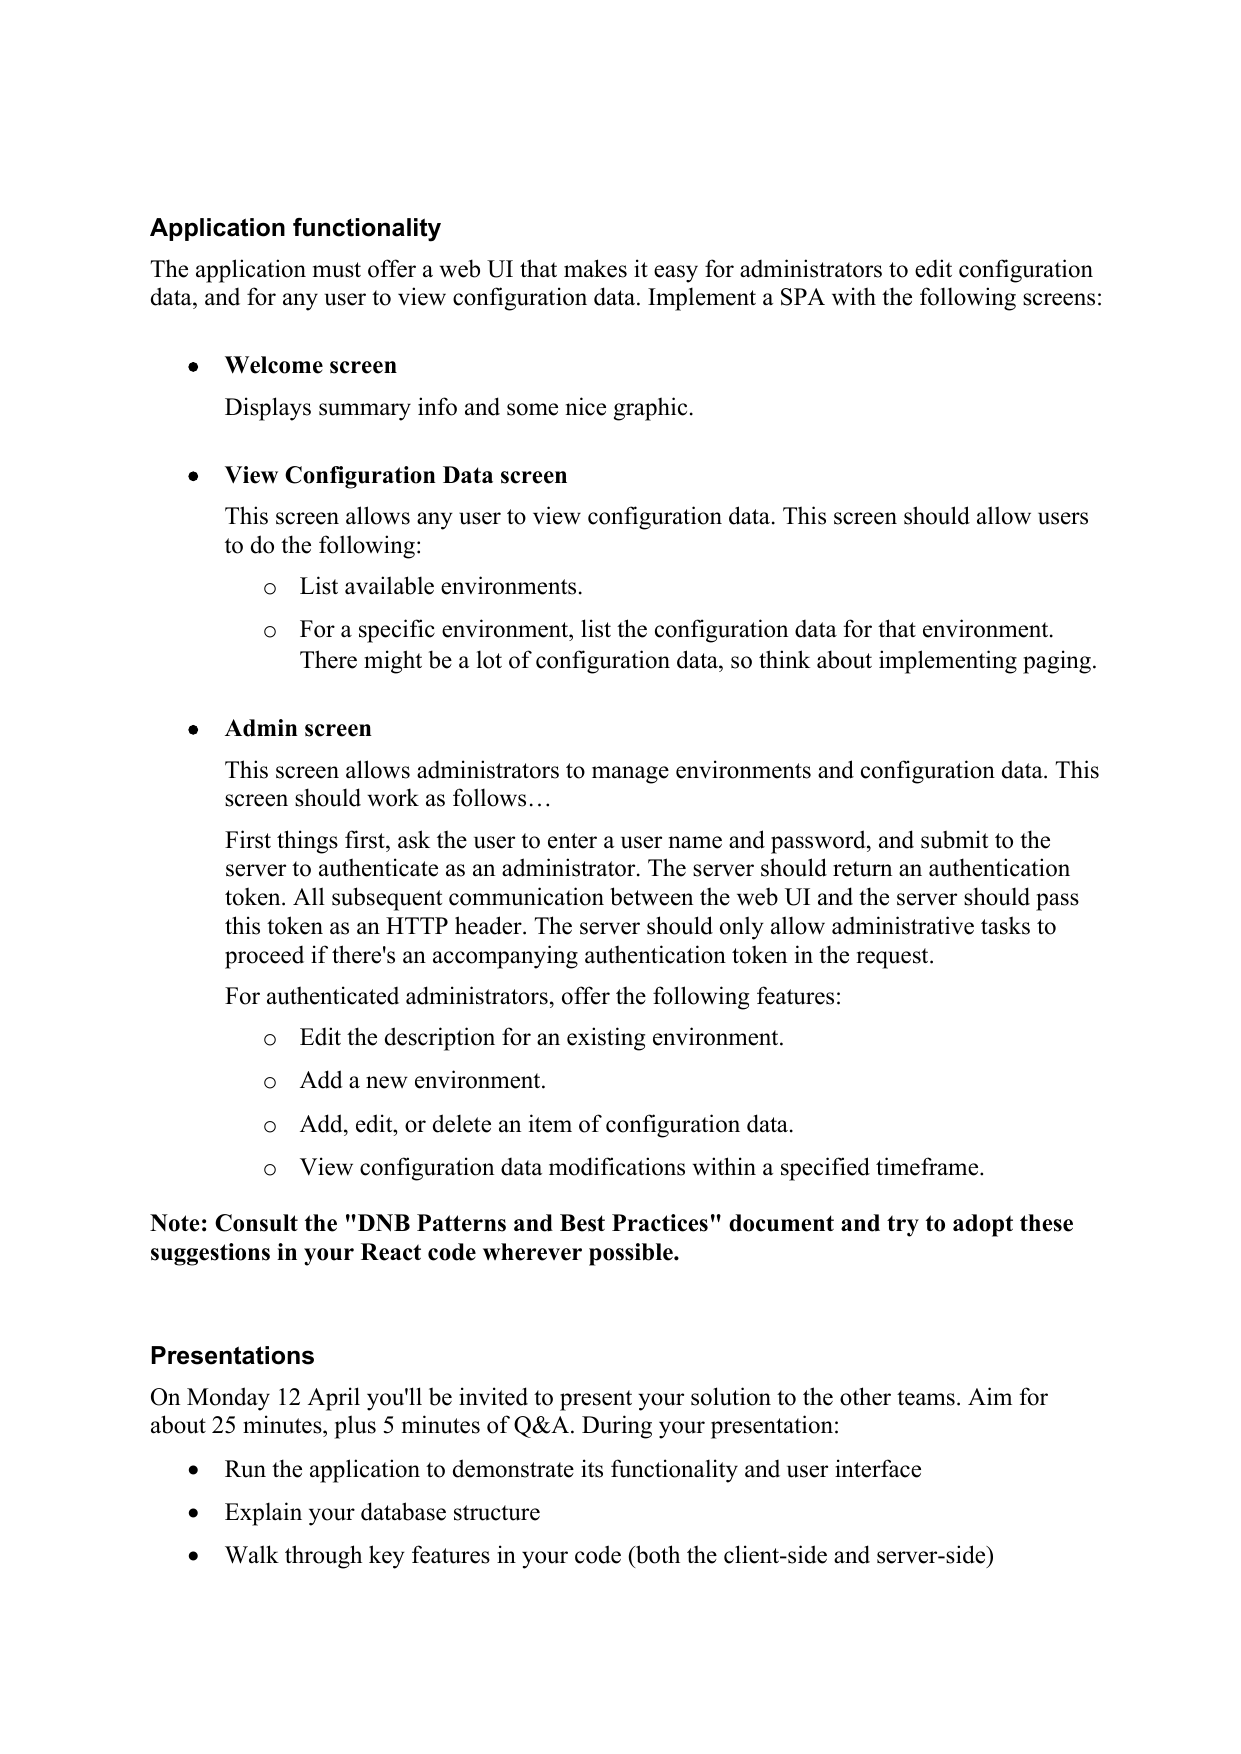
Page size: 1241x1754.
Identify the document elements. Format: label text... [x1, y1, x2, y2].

list View Configuration Data screen [187, 458, 1107, 489]
list View configuration data modifications within a specified timeframe. [262, 1152, 1107, 1183]
list Admin screen [187, 712, 1107, 742]
list List available environments. [262, 571, 1107, 602]
list Add, edit, or delete an item of configuration data. [262, 1109, 1107, 1140]
text Presentations [150, 1341, 1107, 1369]
list Edit the description for an existing environment. [262, 1022, 1107, 1053]
text Application functionality [150, 212, 1107, 241]
text On Monday 12 April you'll be invited to present your solution to the other teams. Aim for about 25 minutes, plus 5 minutes of Q&A. During your presentation: [150, 1382, 1107, 1439]
list Run the application to demonstrate its functionality and user interface [187, 1452, 1107, 1482]
text This screen allows any user to view configuration data. This screen should allow users to do the following: [224, 501, 1107, 559]
list For a specific environment, list the configuration data for that environment. There might be a lot of configuration data, so think about implementing paging. [262, 614, 1107, 674]
list Welcome screen [187, 349, 1107, 379]
list Explain your database structure [187, 1495, 1107, 1526]
text This screen allows administrators to manage environments and configuration data. This screen should work as follows… [224, 755, 1107, 812]
text For authenticated administrators, offer the following features: [225, 981, 1107, 1010]
text The application must offer a web UI that makes it easy for administrators to edit configuration data, and for any user to view configuration data. Implement a SPA with the following screens: [150, 254, 1107, 311]
list Add a new environment. [262, 1066, 1107, 1096]
text Note: Consult the "DNB Patterns and Best Practices" document and try to adopt these suggestions in your React code wherever possible. [150, 1208, 1107, 1266]
list Walk through key features in your code (both the client-side and server-side) [187, 1538, 1107, 1569]
text First things first, ask the user to enter a user name and password, and submit to the server to authenticate as an administrator. The server should return an authentication token. All subsequent communication between the web UI and the server should pass this token as an HTTP header. The server should only allow administrative tasks to proceed if there's an accompanying authentication token in the request. [225, 825, 1107, 968]
text Displays summary info and some nice graphic. [224, 392, 1107, 421]
